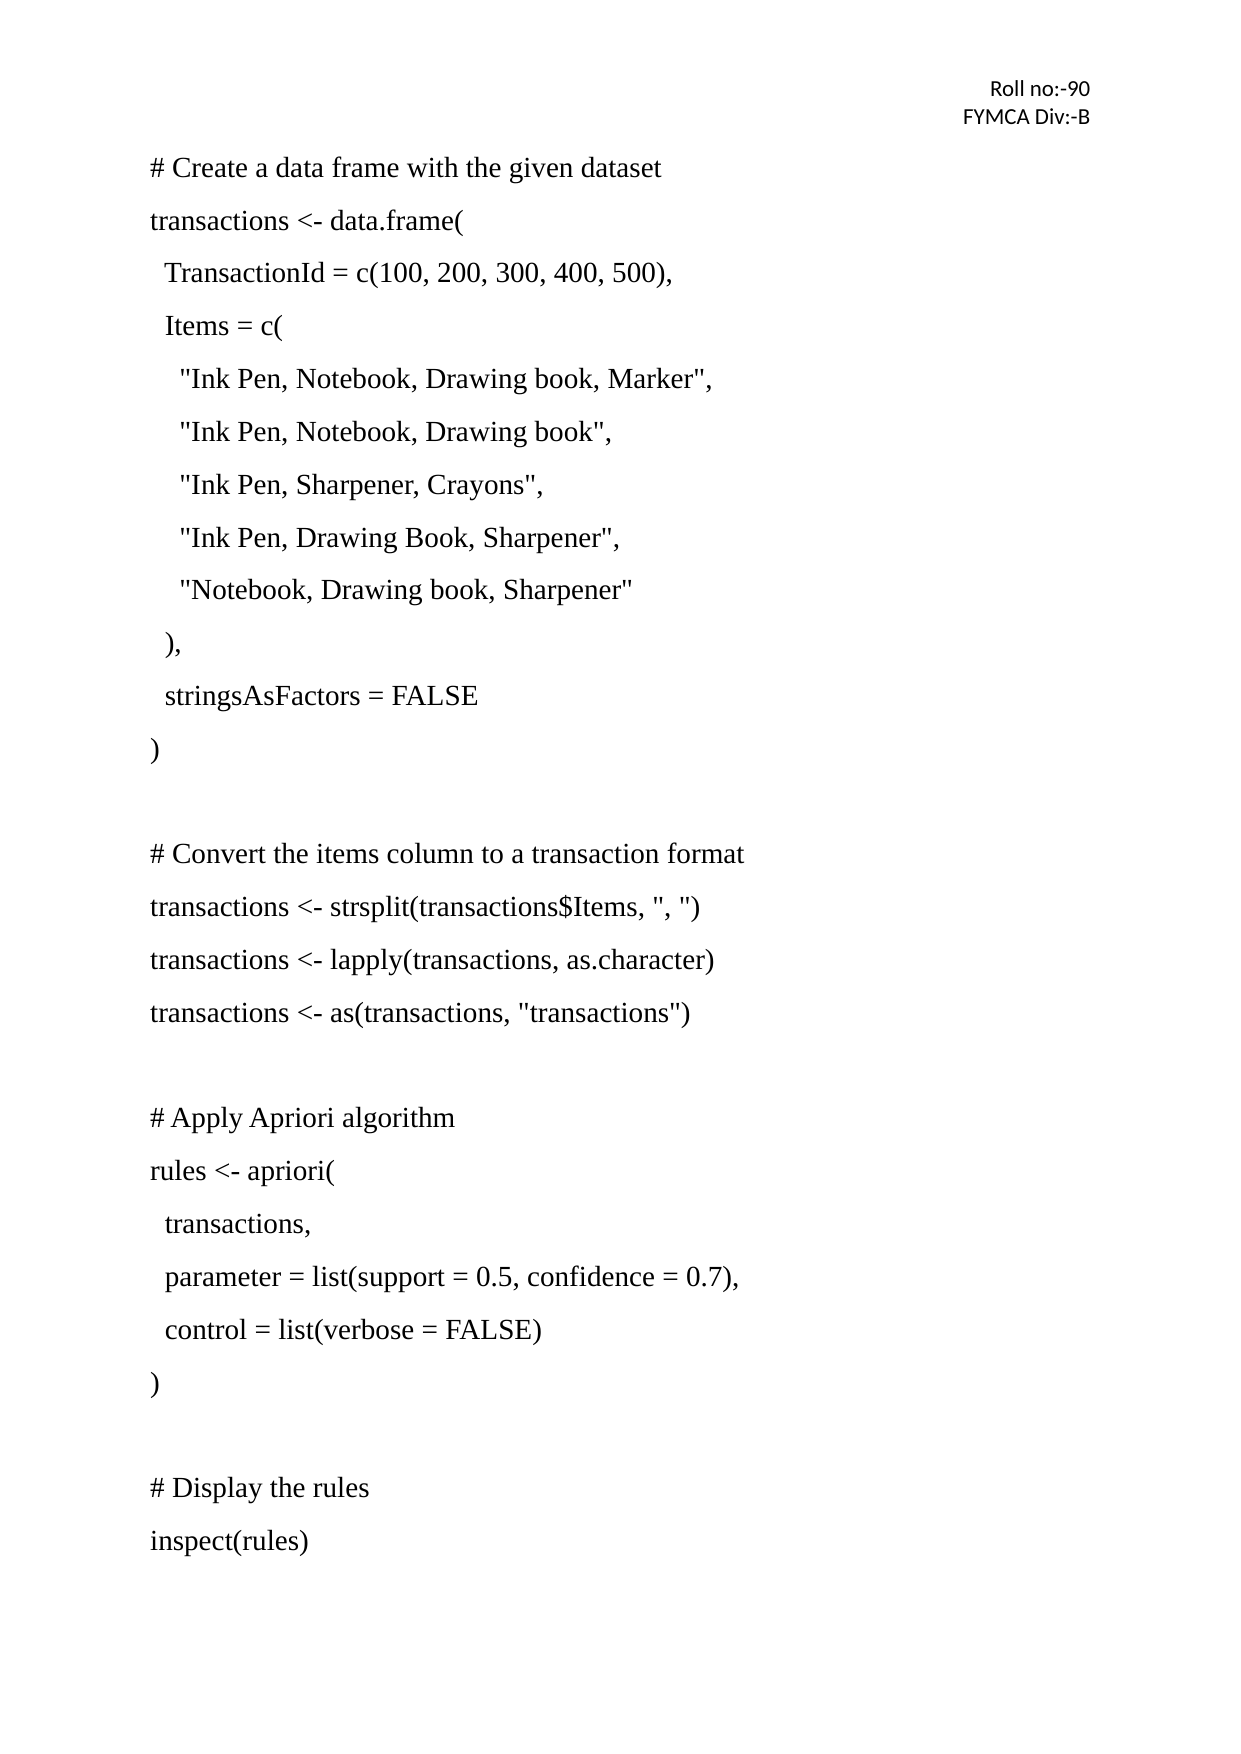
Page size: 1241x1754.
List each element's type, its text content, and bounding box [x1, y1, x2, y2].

text parameter = list(support = 0.5, confidence = 0.7), [150, 1259, 1090, 1293]
text ), [150, 625, 1090, 659]
text "Ink Pen, Sharpener, Crayons", [150, 467, 1090, 500]
text transactions <- lapply(transactions, as.character) [150, 942, 1090, 976]
text TransactionId = c(100, 200, 300, 400, 500), [150, 256, 1090, 289]
text transactions <- strsplit(transactions$Items, ", ") [150, 889, 1090, 923]
text # Create a data frame with the given dataset [150, 150, 1090, 183]
text # Display the rules [150, 1470, 1090, 1504]
text "Notebook, Drawing book, Sharpener" [150, 572, 1090, 606]
text "Ink Pen, Drawing Book, Sharpener", [150, 520, 1090, 553]
text control = list(verbose = FALSE) [150, 1312, 1090, 1345]
text ) [150, 1365, 1090, 1398]
text stringsAsFactors = FALSE [150, 678, 1090, 712]
text inspect(rules) [150, 1523, 1090, 1557]
text # Convert the items column to a transaction format [150, 837, 1090, 870]
text "Ink Pen, Notebook, Drawing book, Marker", [150, 361, 1090, 395]
text # Apply Apriori algorithm [150, 1101, 1090, 1134]
text transactions <- data.frame( [150, 203, 1090, 236]
text rules <- apriori( [150, 1153, 1090, 1187]
text "Ink Pen, Notebook, Drawing book", [150, 414, 1090, 448]
text Items = c( [150, 308, 1090, 342]
text ) [150, 731, 1090, 764]
text transactions, [150, 1206, 1090, 1240]
text transactions <- as(transactions, "transactions") [150, 995, 1090, 1028]
